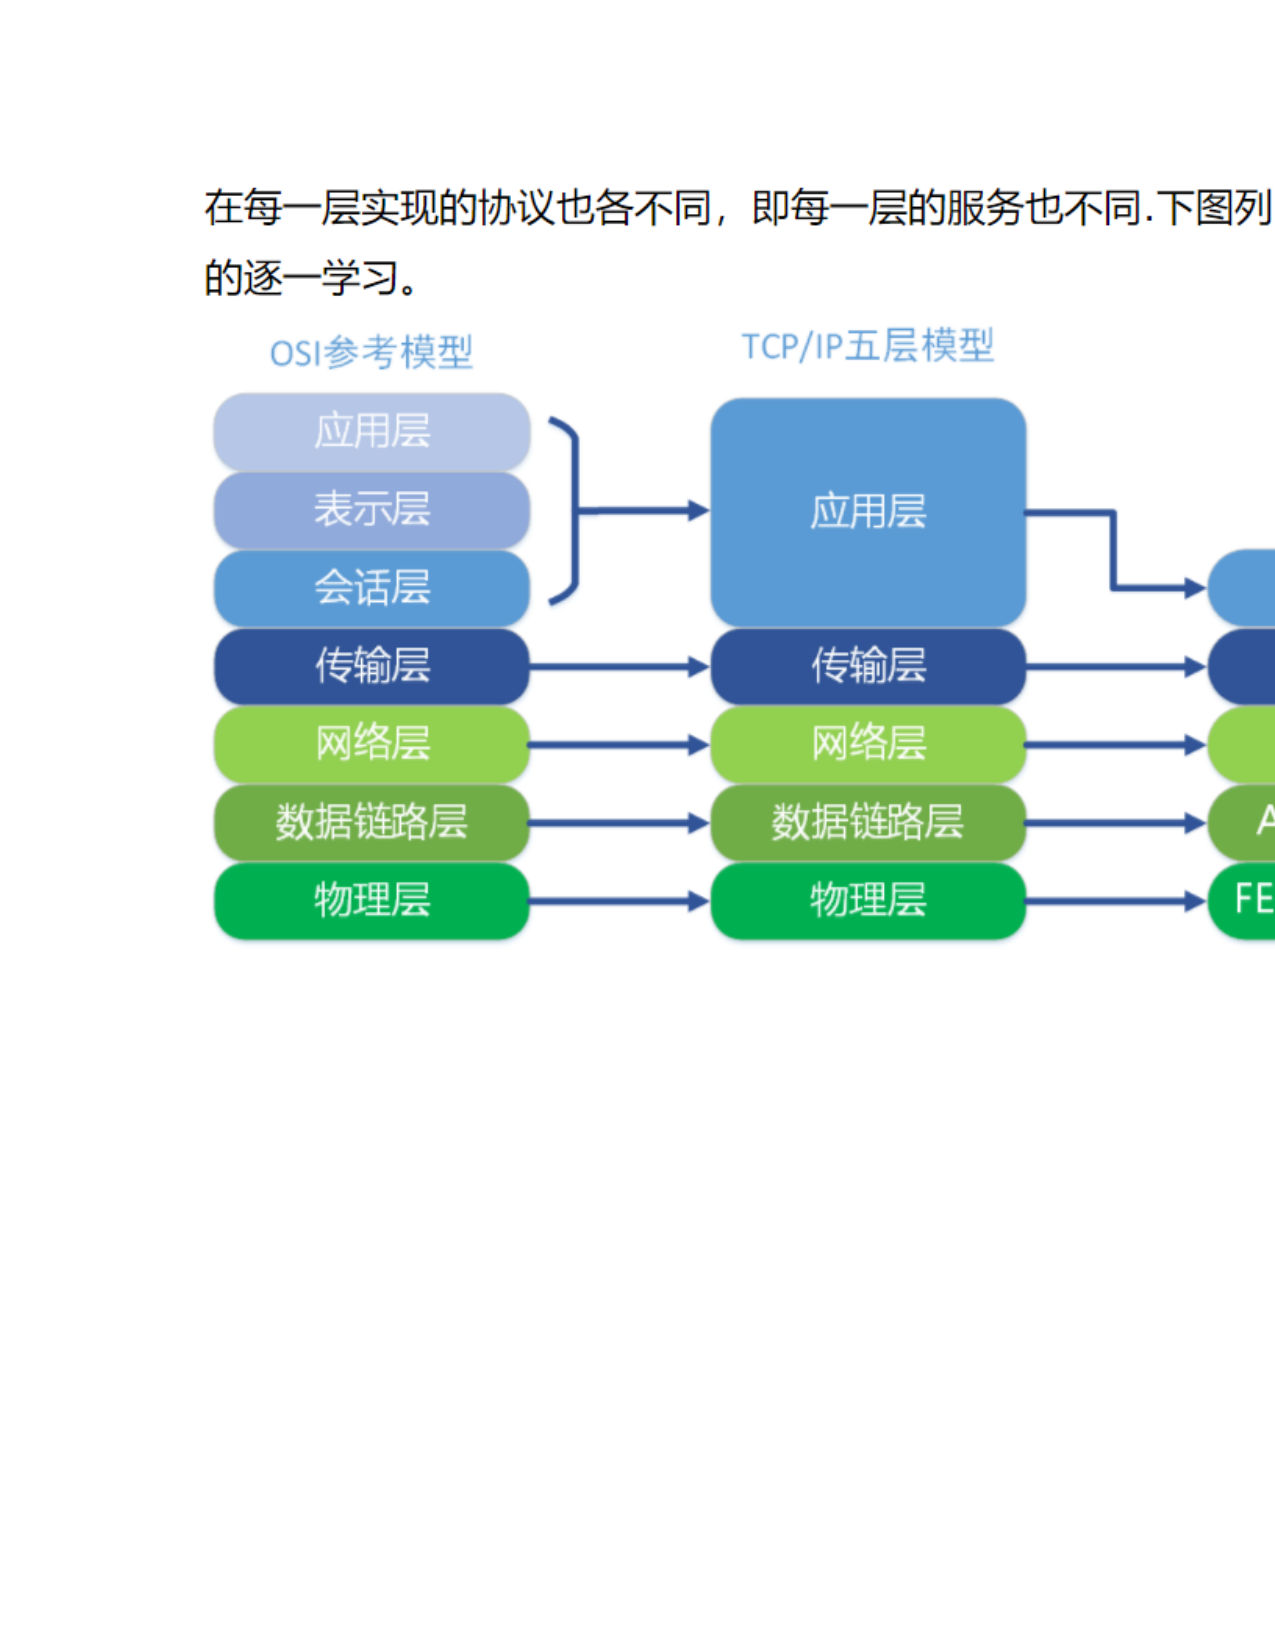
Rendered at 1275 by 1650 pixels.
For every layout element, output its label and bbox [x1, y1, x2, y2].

picture [150, 150, 1275, 989]
